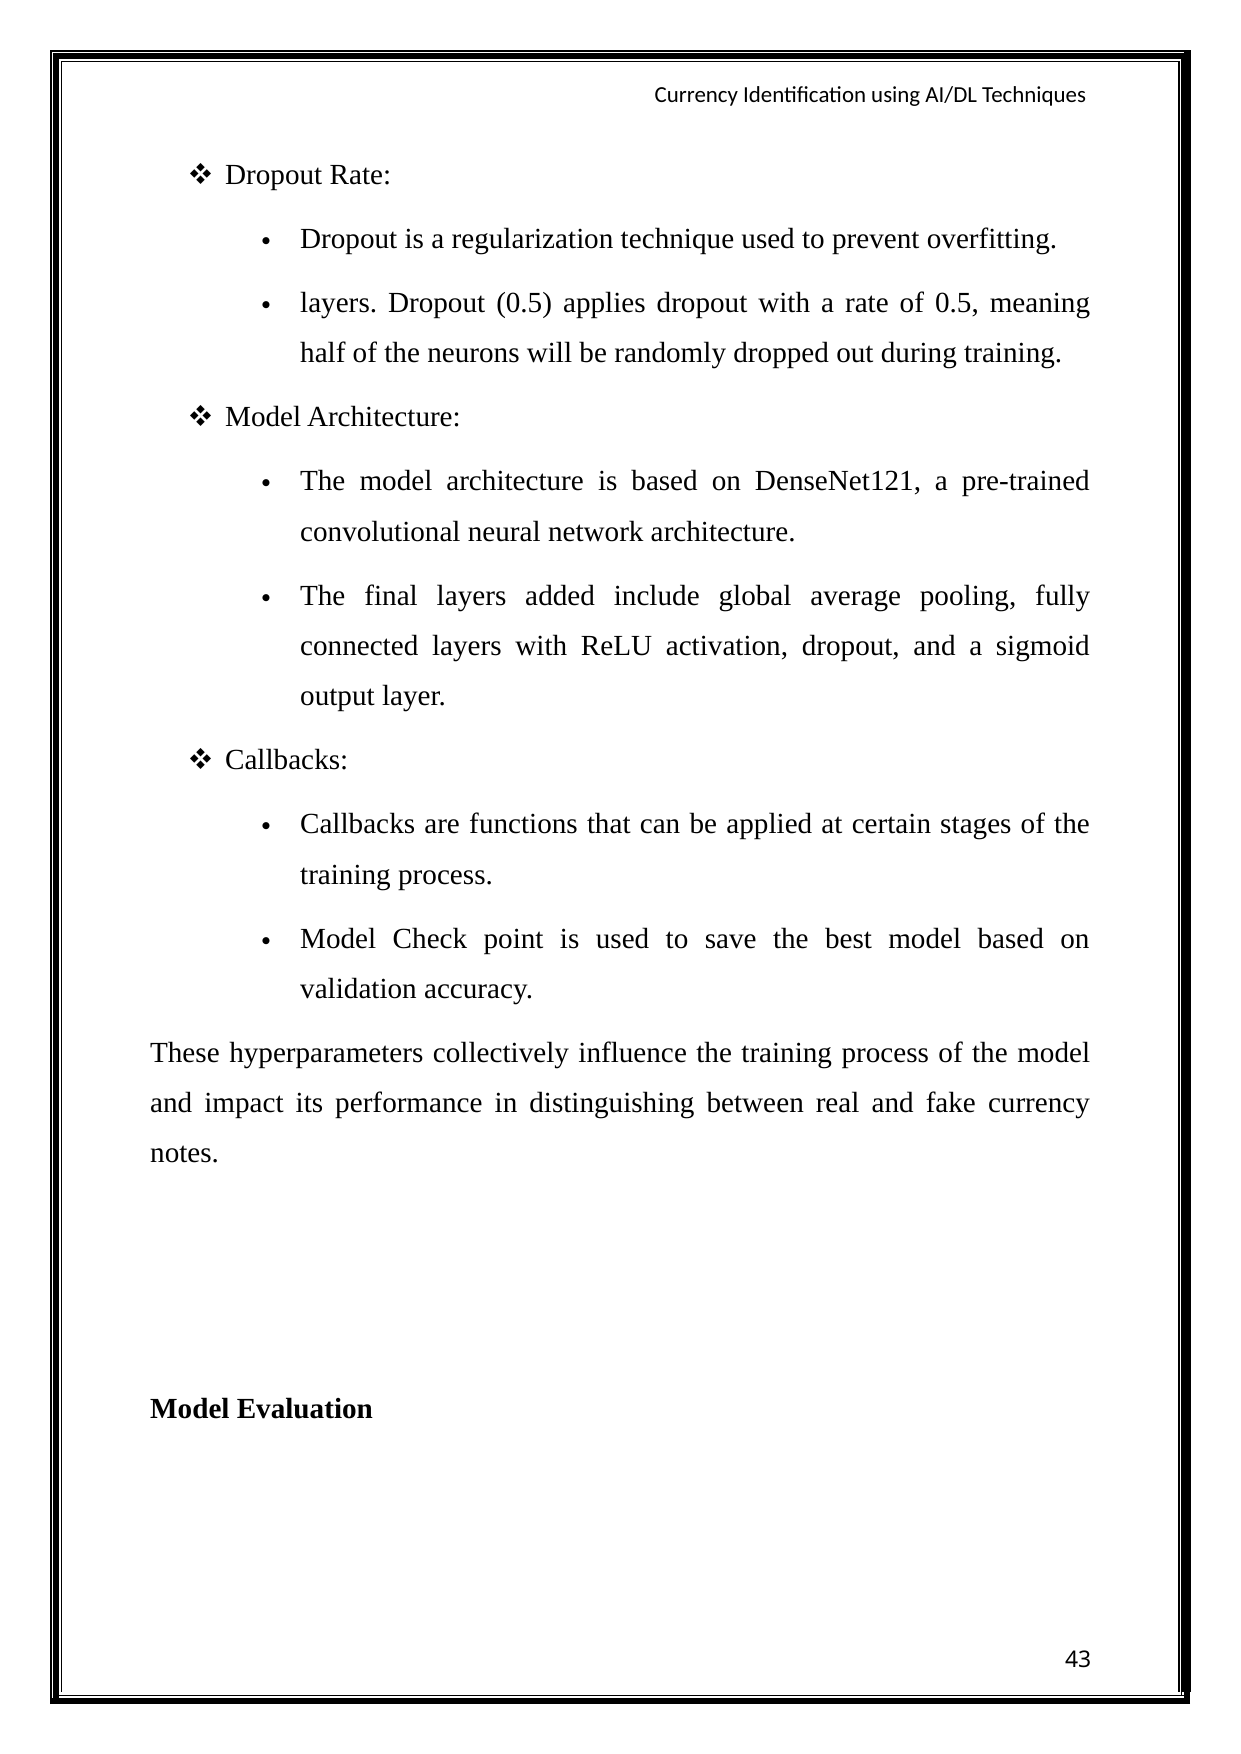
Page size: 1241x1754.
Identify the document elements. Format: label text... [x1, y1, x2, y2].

list layers. Dropout (0.5) applies dropout with a rate of 0.5, meaning half of the neurons will be randomly dropped out during training. [262, 285, 1091, 369]
text Model Evaluation [150, 1391, 1091, 1425]
list Dropout Rate: [187, 157, 1091, 191]
list Dropout is a regularization technique used to prevent overfitting. [262, 221, 1091, 255]
text These hyperparameters collectively influence the training process of the model and impact its performance in distinguishing between real and fake currency notes. [150, 1035, 1091, 1169]
list The model architecture is based on DenseNet121, a pre-trained convolutional neural network architecture. [262, 463, 1091, 547]
list Callbacks are functions that can be applied at certain stages of the training process. [262, 806, 1091, 890]
list The final layers added include global average pooling, fully connected layers with ReLU activation, dropout, and a sigmoid output layer. [262, 578, 1091, 712]
list Model Architecture: [187, 399, 1091, 433]
list Callbacks: [187, 742, 1091, 776]
list Model Check point is used to save the best model based on validation accuracy. [262, 921, 1091, 1004]
